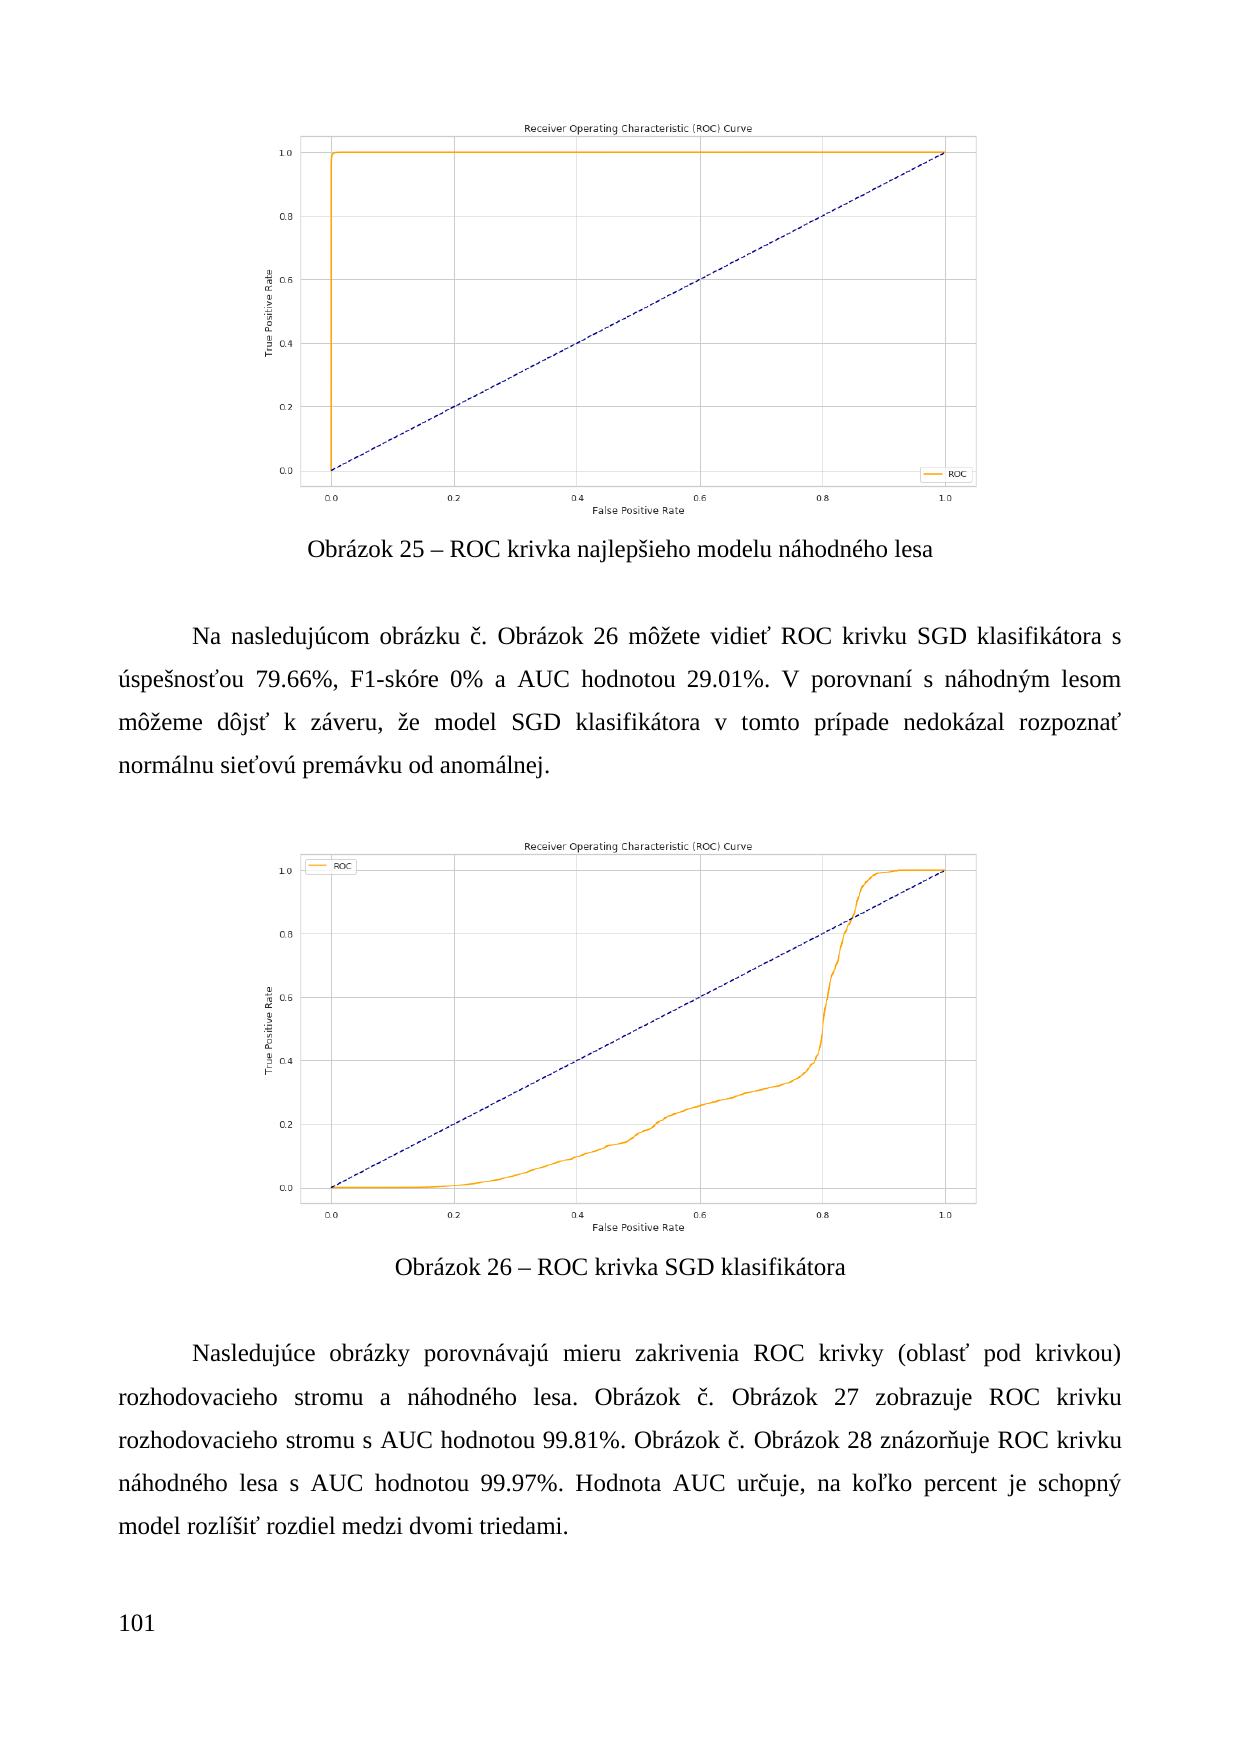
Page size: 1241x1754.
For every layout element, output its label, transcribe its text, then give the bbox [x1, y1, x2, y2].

text Obrázok 26 – ROC krivka SGD klasifikátora [118, 1252, 1122, 1281]
text Na nasledujúcom obrázku č. 26 môžete vidieť ROC krivku SGD klasifikátora s úspešnosťou 79.66%, F1-skóre 0% a AUC hodnotou 29.01%. V porovnaní s náhodným lesom môžeme dôjsť k záveru, že model SGD klasifikátora v tomto prípade nedokázal rozpoznať normálnu sieťovú premávku od anomálnej. [118, 621, 1122, 779]
picture [259, 118, 981, 521]
text Nasledujúce obrázky porovnávajú mieru zakrivenia ROC krivky (oblasť pod krivkou) rozhodovacieho stromu a náhodného lesa. Obrázok č. 27 zobrazuje ROC krivku rozhodovacieho stromu s AUC hodnotou 99.81%. Obrázok č. 28 znázorňuje ROC krivku náhodného lesa s AUC hodnotou 99.97%. Hodnota AUC určuje, na koľko percent je schopný model rozlíšiť rozdiel medzi dvomi triedami. [118, 1338, 1122, 1540]
picture [259, 836, 981, 1238]
